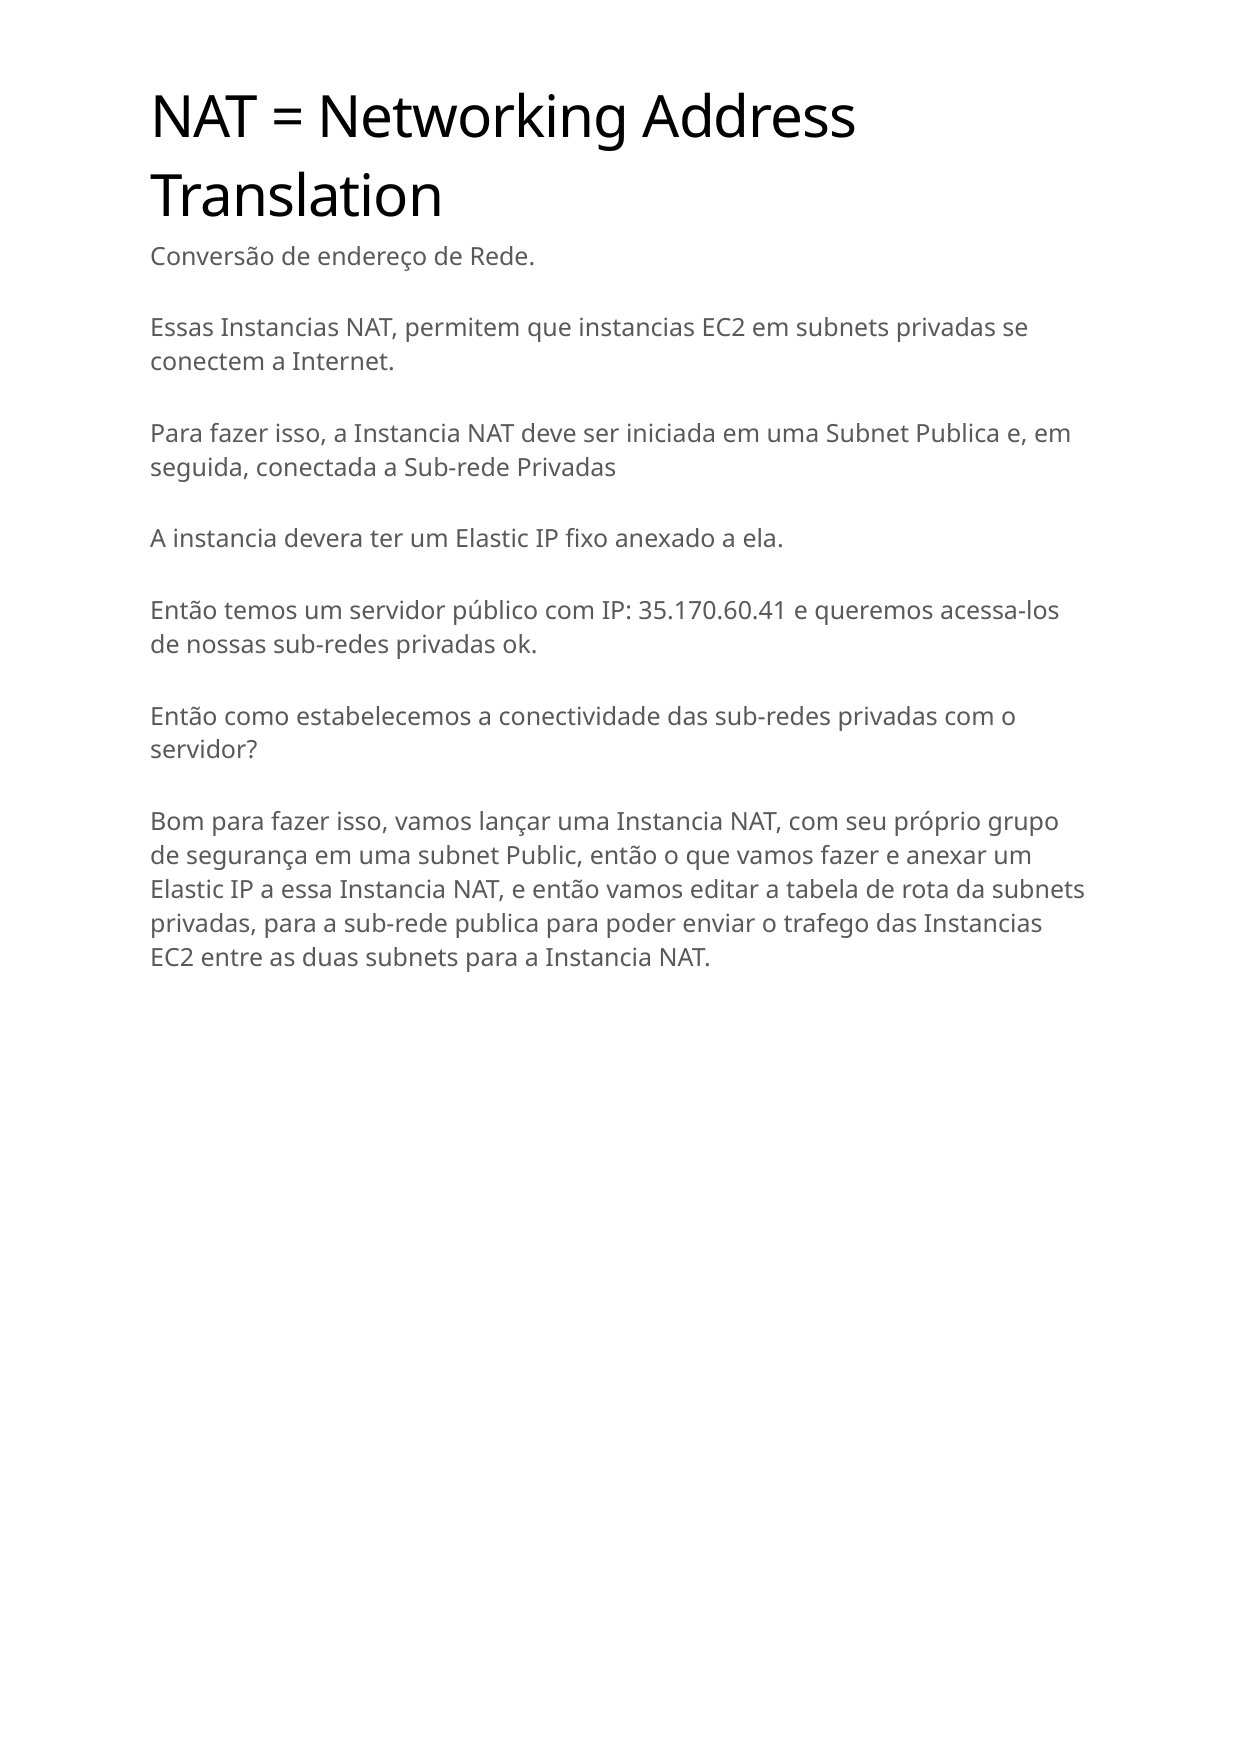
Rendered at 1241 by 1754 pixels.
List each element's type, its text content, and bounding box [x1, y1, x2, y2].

text Então como estabelecemos a conectividade das sub-redes privadas com o servidor? [150, 698, 1090, 766]
text Para fazer isso, a Instancia NAT deve ser iniciada em uma Subnet Publica e, em seguida, conectada a Sub-rede Privadas [150, 415, 1090, 483]
title NAT = Networking Address Translation [150, 75, 1090, 234]
text Então temos um servidor público com IP: 35.170.60.41 e queremos acessa-los de nossas sub-redes privadas ok. [150, 592, 1090, 661]
text A instancia devera ter um Elastic IP fixo anexado a ela. [150, 521, 1090, 555]
text Essas Instancias NAT, permitem que instancias EC2 em subnets privadas se conectem a Internet. [150, 310, 1090, 378]
text Bom para fazer isso, vamos lançar uma Instancia NAT, com seu próprio grupo de segurança em uma subnet Public, então o que vamos fazer e anexar um Elastic IP a essa Instancia NAT, e então vamos editar a tabela de rota da subnets privadas, para a sub-rede publica para poder enviar o trafego das Instancias EC2 entre as duas subnets para a Instancia NAT. [150, 804, 1090, 974]
text Conversão de endereço de Rede. [150, 238, 1090, 272]
